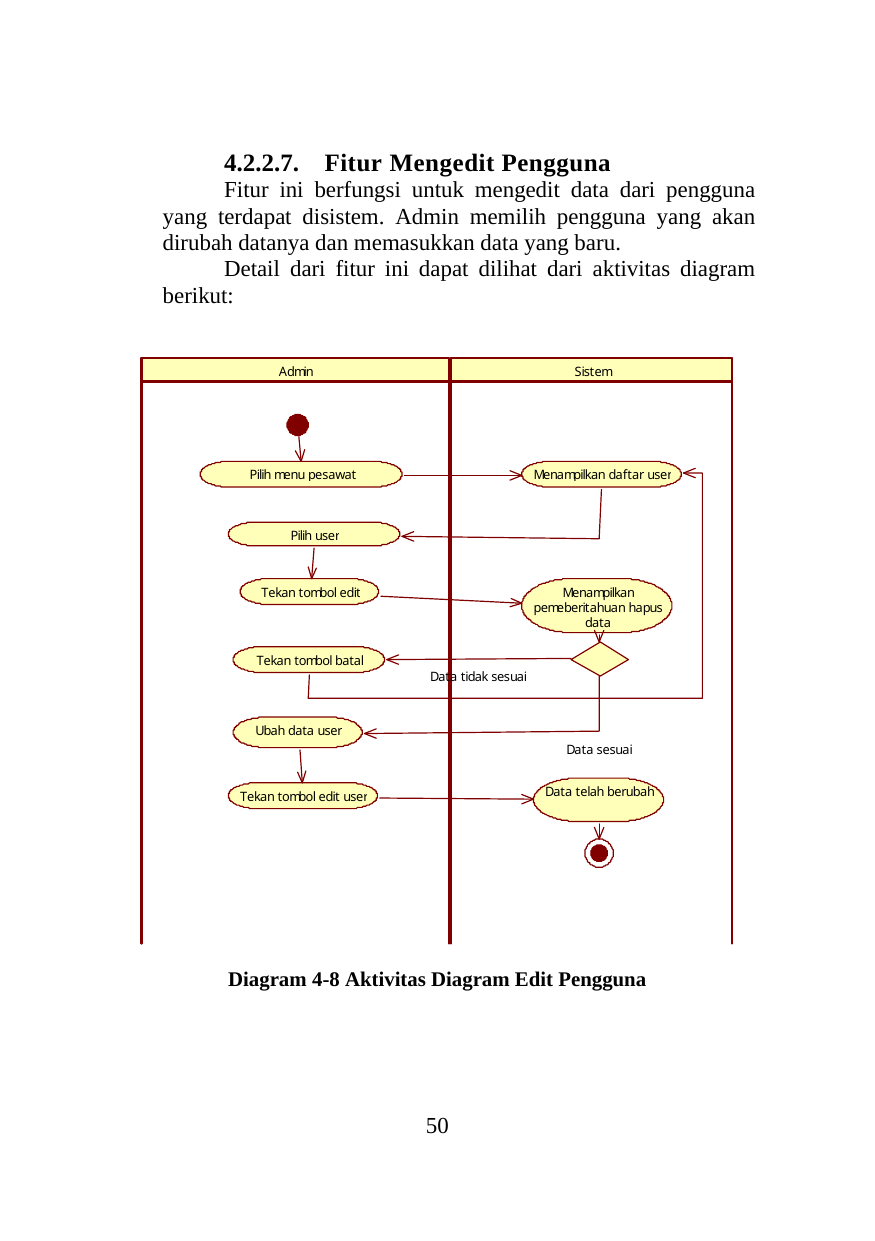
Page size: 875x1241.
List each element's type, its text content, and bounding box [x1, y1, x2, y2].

subtitle Fitur Mengedit Pengguna [224, 148, 756, 176]
text Fitur ini berfungsi untuk mengedit data dari pengguna yang terdapat disistem. Admin memilih pengguna yang akan dirubah datanya dan memasukkan data yang baru. [162, 176, 756, 256]
text Detail dari fitur ini dapat dilihat dari aktivitas diagram berikut: [162, 256, 756, 308]
text Diagram 4-8 Aktivitas Diagram Edit Pengguna [118, 967, 756, 991]
